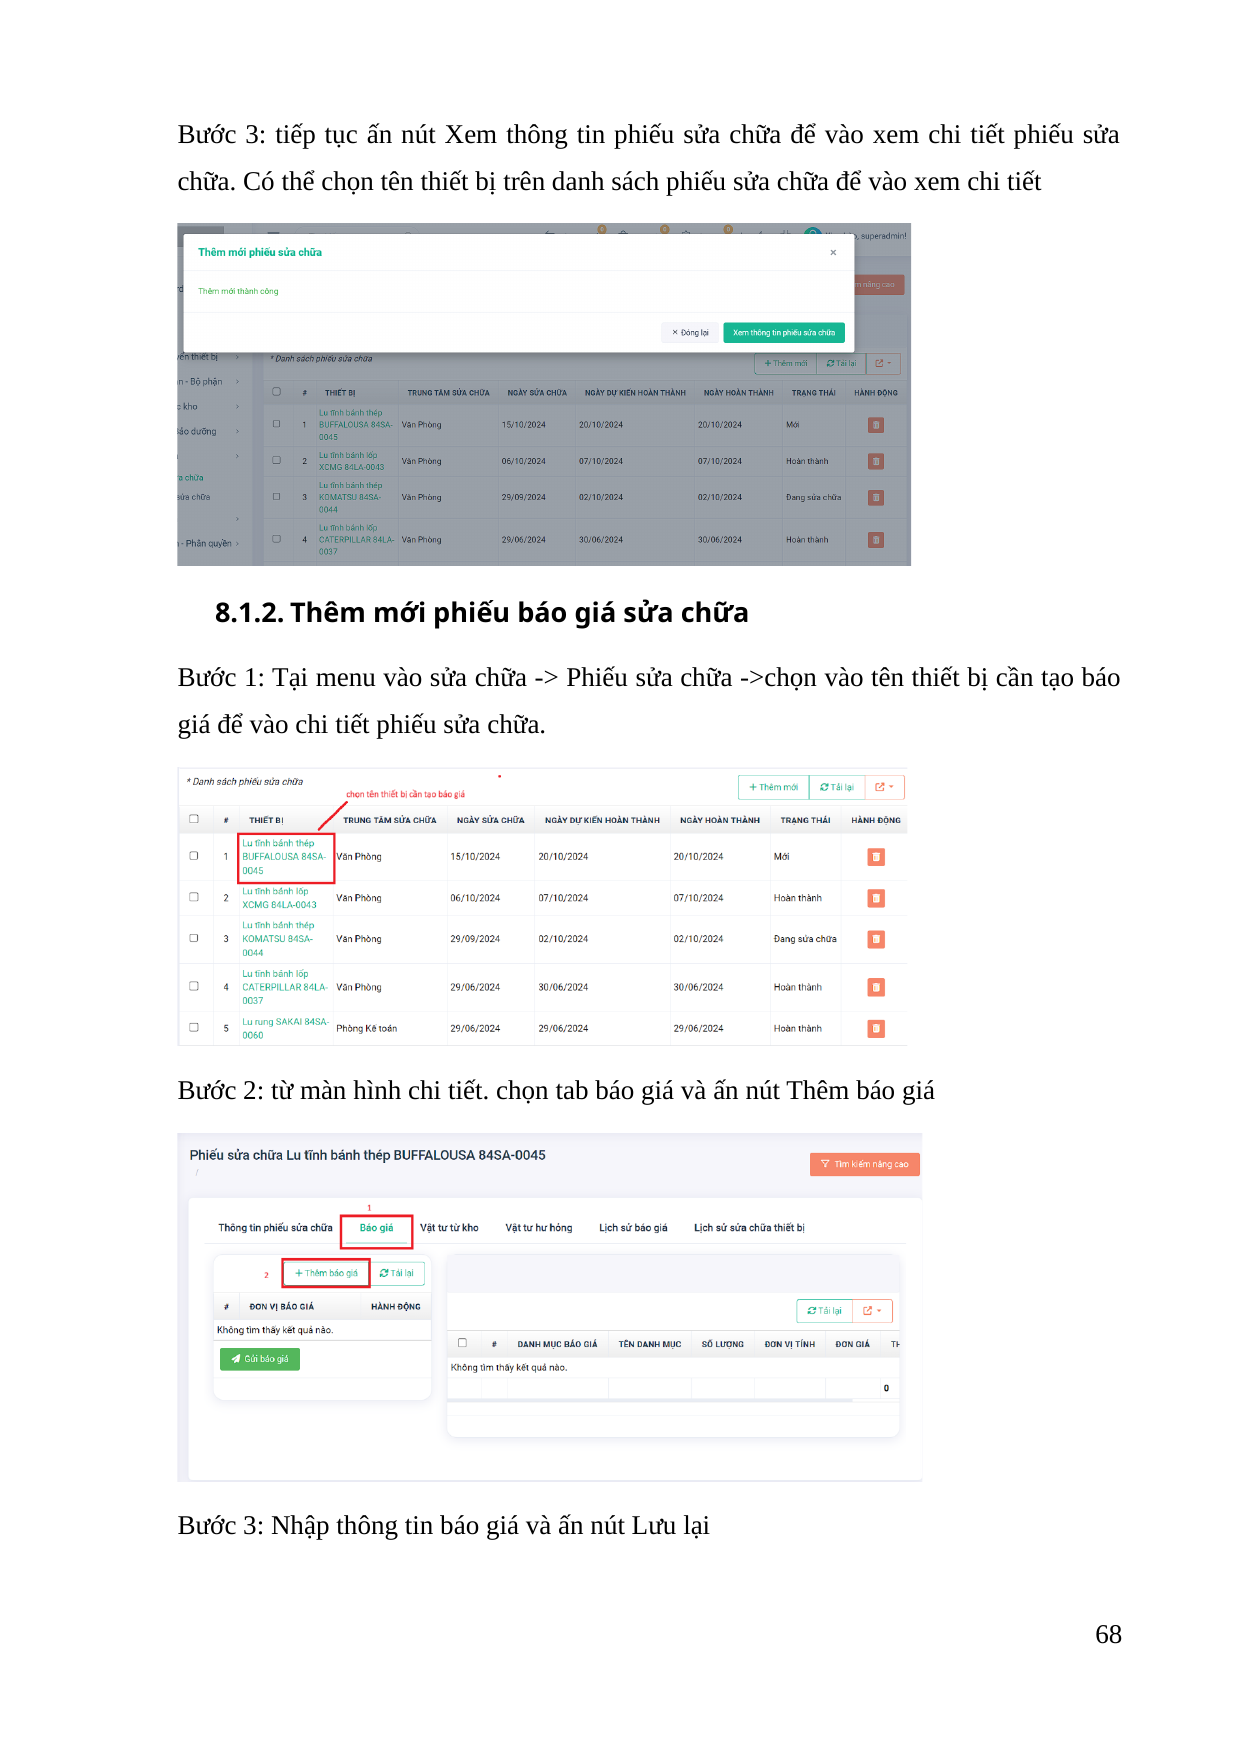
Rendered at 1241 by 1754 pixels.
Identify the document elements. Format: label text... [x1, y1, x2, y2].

picture [177, 1133, 923, 1482]
text Bước 3: tiếp tục ấn nút Xem thông tin phiếu sửa chữa để vào xem chi tiết phiếu sửa chữa. Có thể chọn tên thiết bị trên danh sách phiếu sửa chữa để vào xem chi tiết [177, 118, 1122, 196]
subtitle Thêm mới phiếu báo giá sửa chữa [215, 594, 1122, 631]
picture [177, 223, 912, 566]
picture [177, 767, 908, 1046]
text Bước 3: Nhập thông tin báo giá và ấn nút Lưu lại [177, 1509, 1122, 1540]
text Bước 2: từ màn hình chi tiết. chọn tab báo giá và ấn nút Thêm báo giá [177, 1074, 1122, 1105]
text Bước 1: Tại menu vào sửa chữa -> Phiếu sửa chữa ->chọn vào tên thiết bị cần tạo báo giá để vào chi tiết phiếu sửa chữa. [177, 661, 1122, 739]
